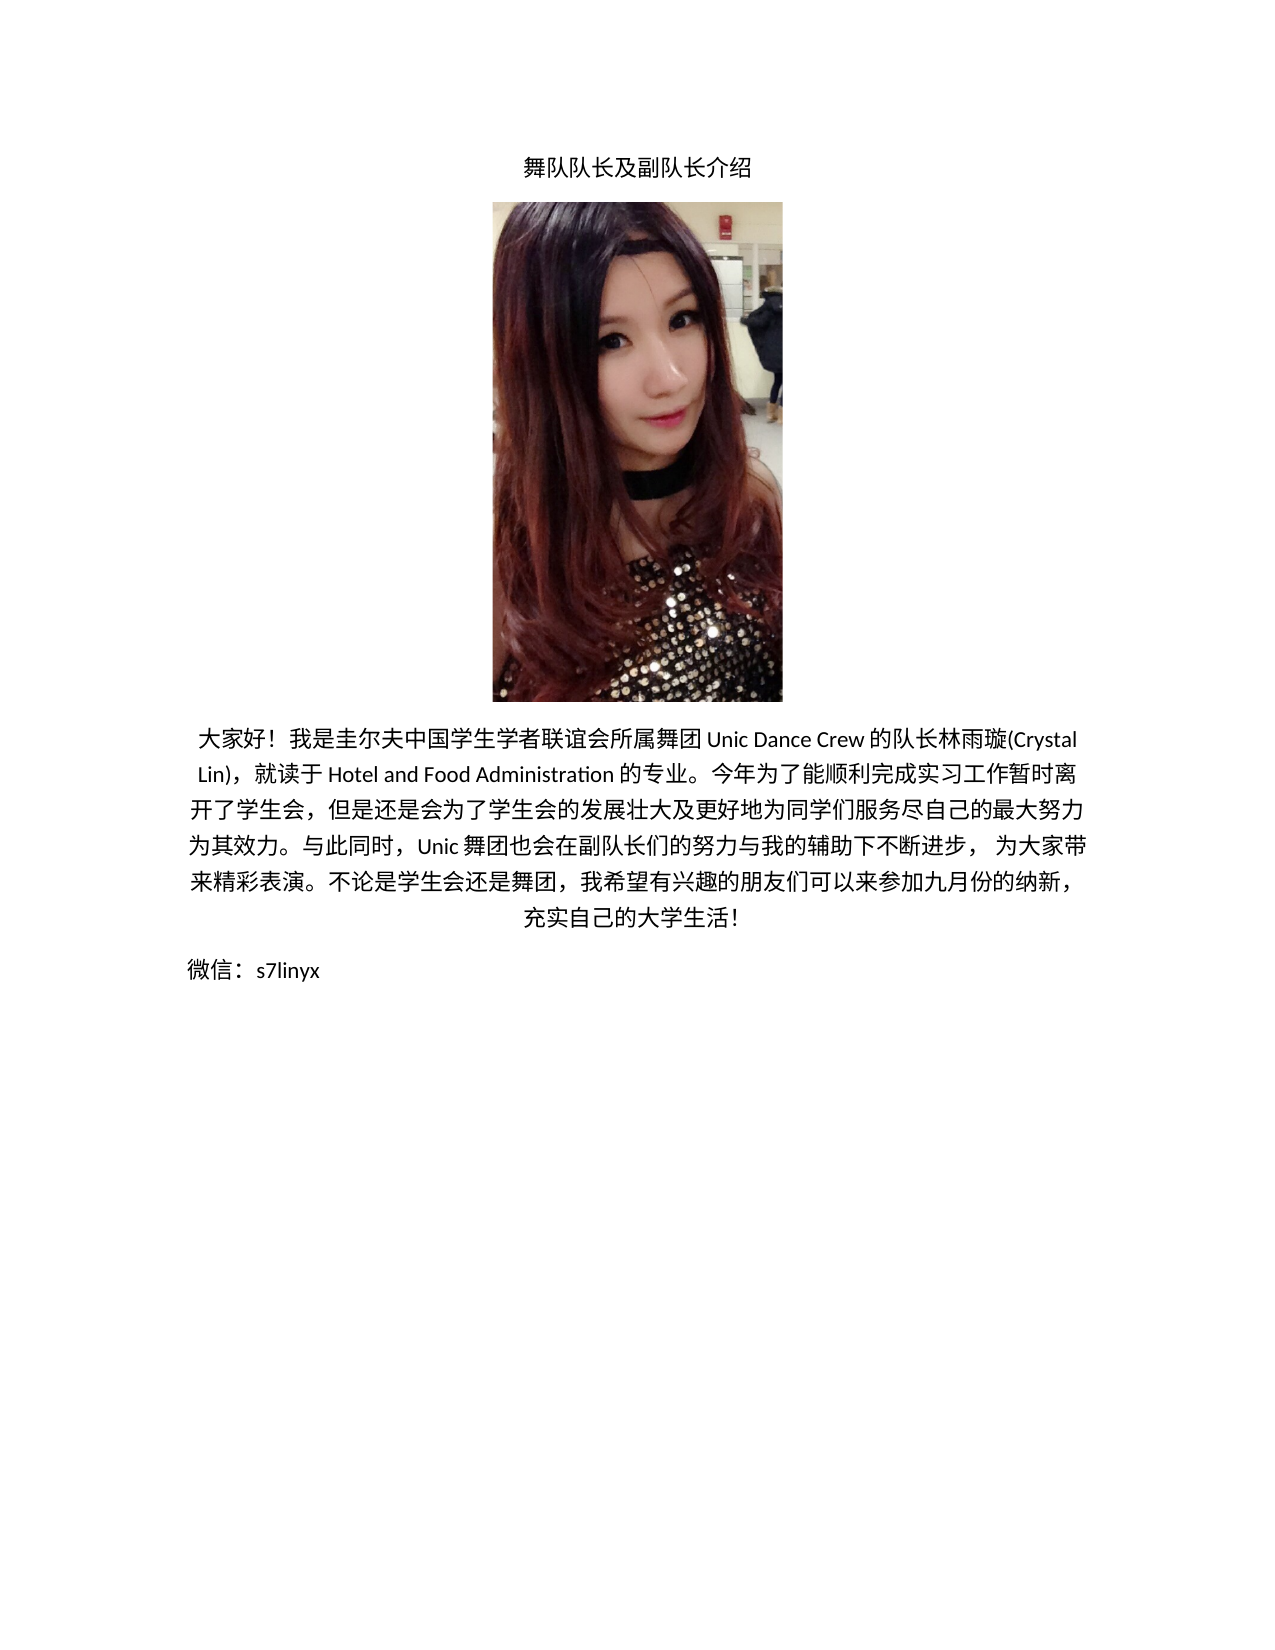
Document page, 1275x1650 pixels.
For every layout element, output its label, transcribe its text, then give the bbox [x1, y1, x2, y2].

text 舞队队长及副队长介绍 [187, 150, 1087, 183]
text 大家好！我是圭尔夫中国学生学者联谊会所属舞团Unic Dance Crew的队长林雨璇(Crystal Lin)，就读于Hotel and Food Administration的专业。今年为了能顺利完成实习工作暂时离开了学生会，但是还是会为了学生会的发展壮大及更好地为同学们服务尽自己的最大努力为其效力。与此同时，Unic舞团也会在副队长们的努力与我的辅助下不断进步， 为大家带来精彩表演。不论是学生会还是舞团，我希望有兴趣的朋友们可以来参加九月份的纳新，充实自己的大学生活！ [187, 721, 1087, 933]
text 微信：s7linyx [187, 952, 1087, 985]
picture [492, 202, 783, 702]
